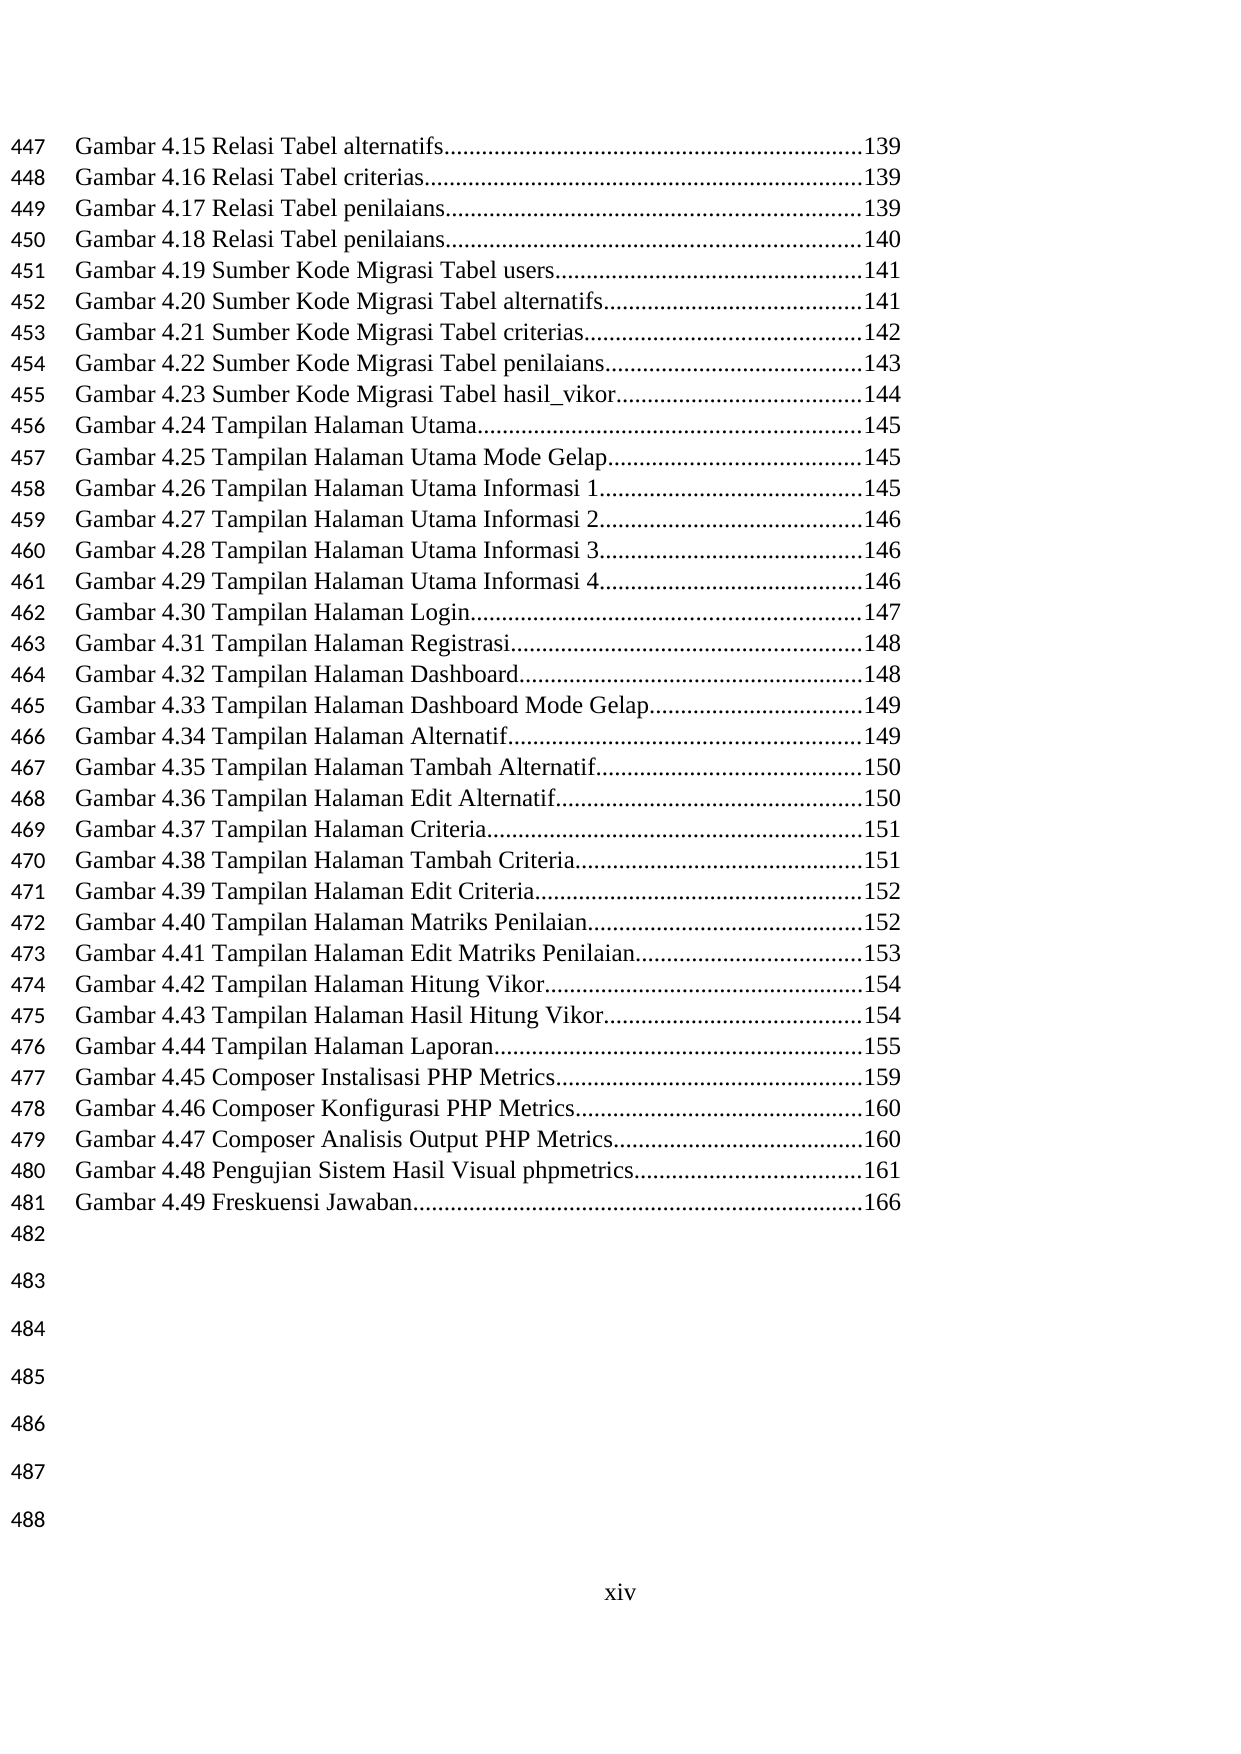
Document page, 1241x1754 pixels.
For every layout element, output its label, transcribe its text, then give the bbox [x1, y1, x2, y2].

text Gambar 4.29 Tampilan Halaman Utama Informasi 4 146 [75, 566, 1165, 594]
text Gambar 4.25 Tampilan Halaman Utama Mode Gelap 145 [75, 442, 1165, 470]
text Gambar 4.28 Tampilan Halaman Utama Informasi 3 146 [75, 535, 1165, 563]
text Gambar 4.33 Tampilan Halaman Dashboard Mode Gelap 149 [75, 690, 1165, 719]
text Gambar 4.48 Pengujian Sistem Hasil Visual phpmetrics 161 [75, 1156, 1165, 1184]
text Gambar 4.41 Tampilan Halaman Edit Matriks Penilaian 153 [75, 938, 1165, 967]
text Gambar 4.44 Tampilan Halaman Laporan 155 [75, 1031, 1165, 1060]
text Gambar 4.32 Tampilan Halaman Dashboard 148 [75, 659, 1165, 688]
text Gambar 4.46 Composer Konfigurasi PHP Metrics 160 [75, 1093, 1165, 1122]
text Gambar 4.22 Sumber Kode Migrasi Tabel penilaians 143 [75, 348, 1165, 377]
text Gambar 4.17 Relasi Tabel penilaians 139 [75, 193, 1165, 222]
text Gambar 4.30 Tampilan Halaman Login 147 [75, 597, 1165, 626]
text Gambar 4.18 Relasi Tabel penilaians 140 [75, 224, 1165, 253]
text Gambar 4.45 Composer Instalisasi PHP Metrics 159 [75, 1062, 1165, 1091]
text Gambar 4.42 Tampilan Halaman Hitung Vikor 154 [75, 969, 1165, 998]
text Gambar 4.31 Tampilan Halaman Registrasi 148 [75, 628, 1165, 657]
text Gambar 4.19 Sumber Kode Migrasi Tabel users 141 [75, 255, 1165, 284]
text Gambar 4.35 Tampilan Halaman Tambah Alternatif 150 [75, 752, 1165, 781]
text Gambar 4.47 Composer Analisis Output PHP Metrics 160 [75, 1124, 1165, 1153]
text Gambar 4.21 Sumber Kode Migrasi Tabel criterias 142 [75, 317, 1165, 346]
text Gambar 4.20 Sumber Kode Migrasi Tabel alternatifs 141 [75, 286, 1165, 315]
text Gambar 4.49 Freskuensi Jawaban 166 [75, 1187, 1165, 1215]
text Gambar 4.23 Sumber Kode Migrasi Tabel hasil_vikor 144 [75, 379, 1165, 408]
text Gambar 4.24 Tampilan Halaman Utama 145 [75, 411, 1165, 439]
text Gambar 4.34 Tampilan Halaman Alternatif 149 [75, 721, 1165, 750]
text Gambar 4.39 Tampilan Halaman Edit Criteria 152 [75, 876, 1165, 905]
text Gambar 4.38 Tampilan Halaman Tambah Criteria 151 [75, 845, 1165, 874]
text Gambar 4.37 Tampilan Halaman Criteria 151 [75, 814, 1165, 843]
text Gambar 4.27 Tampilan Halaman Utama Informasi 2 146 [75, 504, 1165, 532]
text Gambar 4.16 Relasi Tabel criterias 139 [75, 162, 1165, 191]
text Gambar 4.26 Tampilan Halaman Utama Informasi 1 145 [75, 473, 1165, 501]
text Gambar 4.43 Tampilan Halaman Hasil Hitung Vikor 154 [75, 1000, 1165, 1029]
text Gambar 4.40 Tampilan Halaman Matriks Penilaian 152 [75, 907, 1165, 936]
text Gambar 4.15 Relasi Tabel alternatifs 139 [75, 131, 1165, 160]
text Gambar 4.36 Tampilan Halaman Edit Alternatif 150 [75, 783, 1165, 812]
